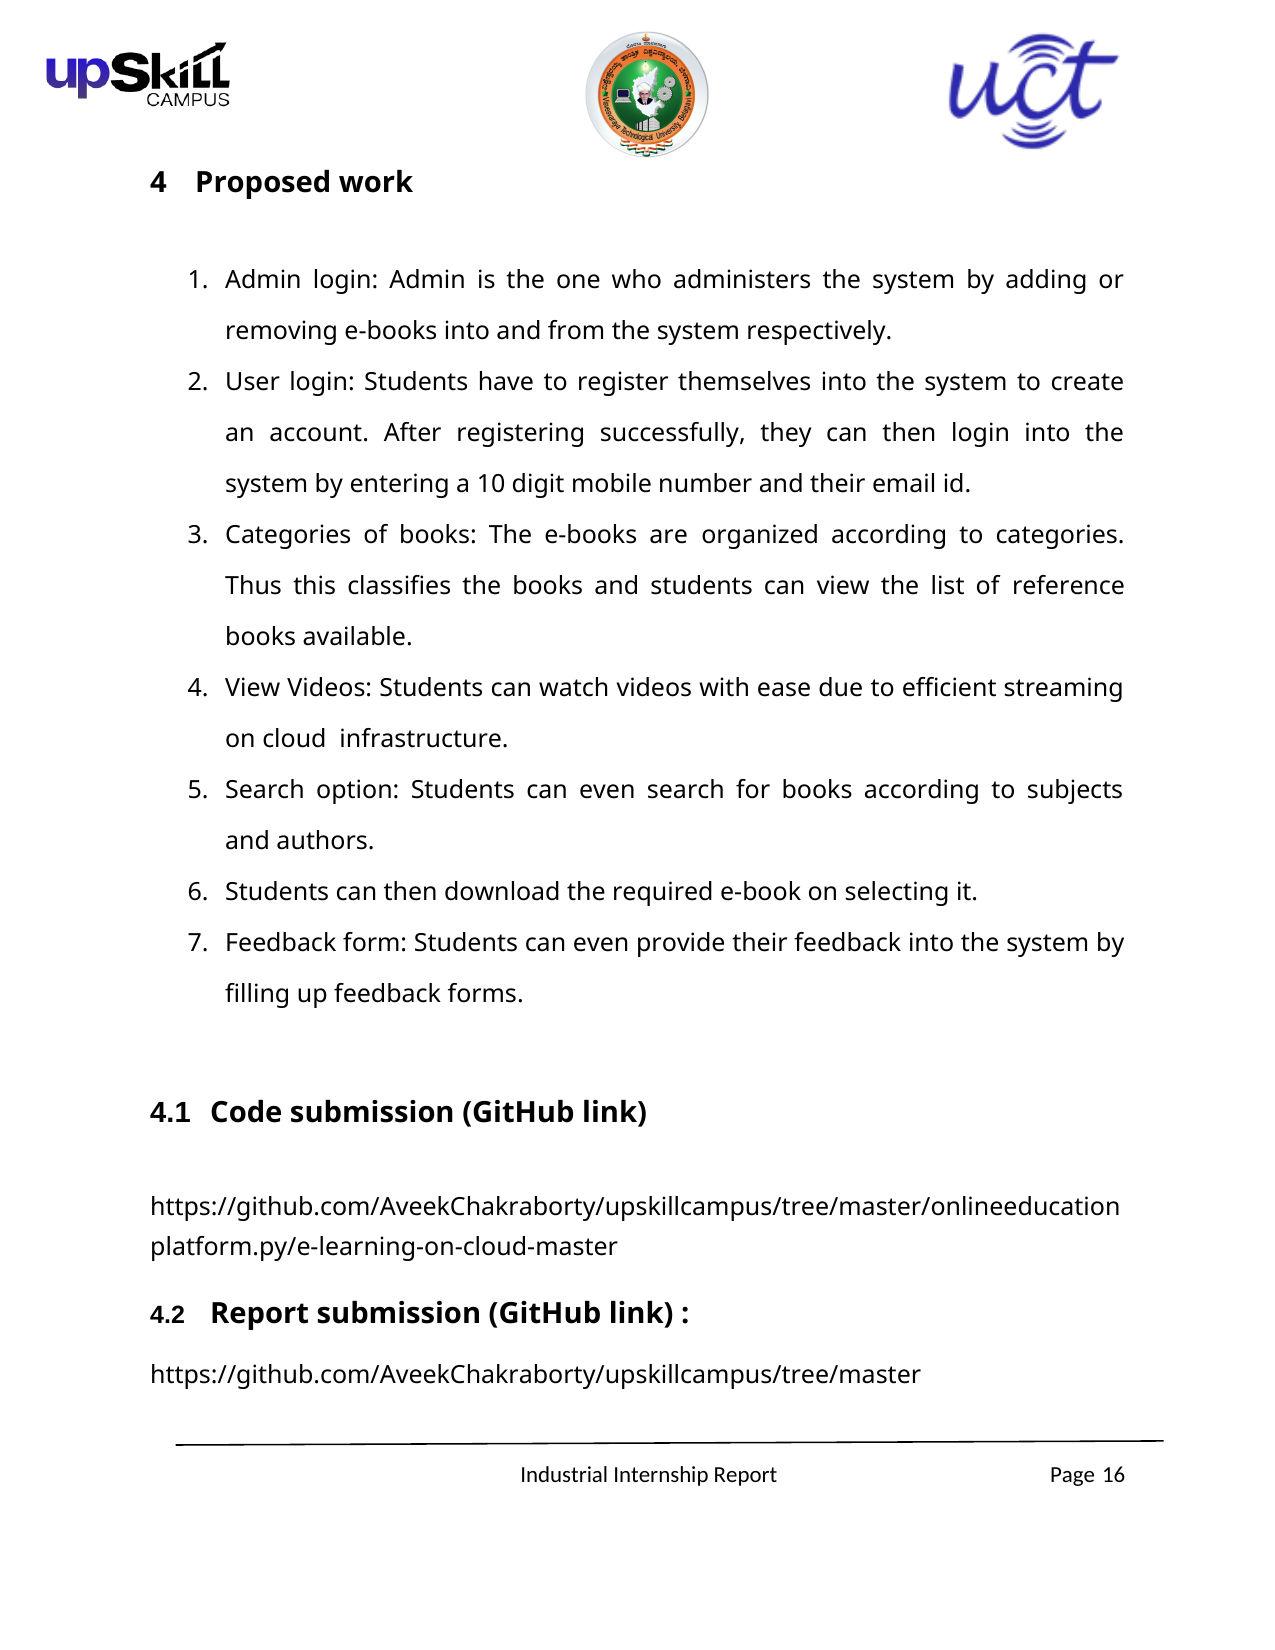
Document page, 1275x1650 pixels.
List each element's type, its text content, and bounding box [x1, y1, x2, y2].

list Feedback form: Students can even provide their feedback into the system by filling up feedback forms. [187, 925, 1125, 1010]
list View Videos: Students can watch videos with ease due to efficient streaming on cloud infrastructure. [187, 670, 1125, 755]
list Students can then download the required e-book on selecting it. [187, 874, 1125, 908]
text https://github.com/AveekChakraborty/upskillcampus/tree/master/onlineeducationplatform.py/e-learning-on-cloud-master [150, 1156, 1125, 1262]
list User login: Students have to register themselves into the system to create an account. After registering successfully, they can then login into the system by entering a 10 digit mobile number and their email id. [187, 363, 1125, 499]
list Categories of books: The e-books are organized according to categories. Thus this classifies the books and students can view the list of reference books available. [187, 517, 1125, 653]
picture [946, 25, 1125, 151]
subtitle Code submission (GitHub link) [150, 1091, 1125, 1131]
text https://github.com/AveekChakraborty/upskillcampus/tree/master [150, 1357, 1125, 1391]
subtitle Proposed work [150, 162, 1125, 201]
list Admin login: Admin is the one who administers the system by adding or removing e-books into and from the system respectively. [187, 261, 1125, 346]
picture [582, 30, 712, 159]
list Search option: Students can even search for books according to subjects and authors. [187, 772, 1125, 857]
subtitle Report submission (GitHub link) : [150, 1292, 1125, 1332]
picture [15, 30, 261, 110]
